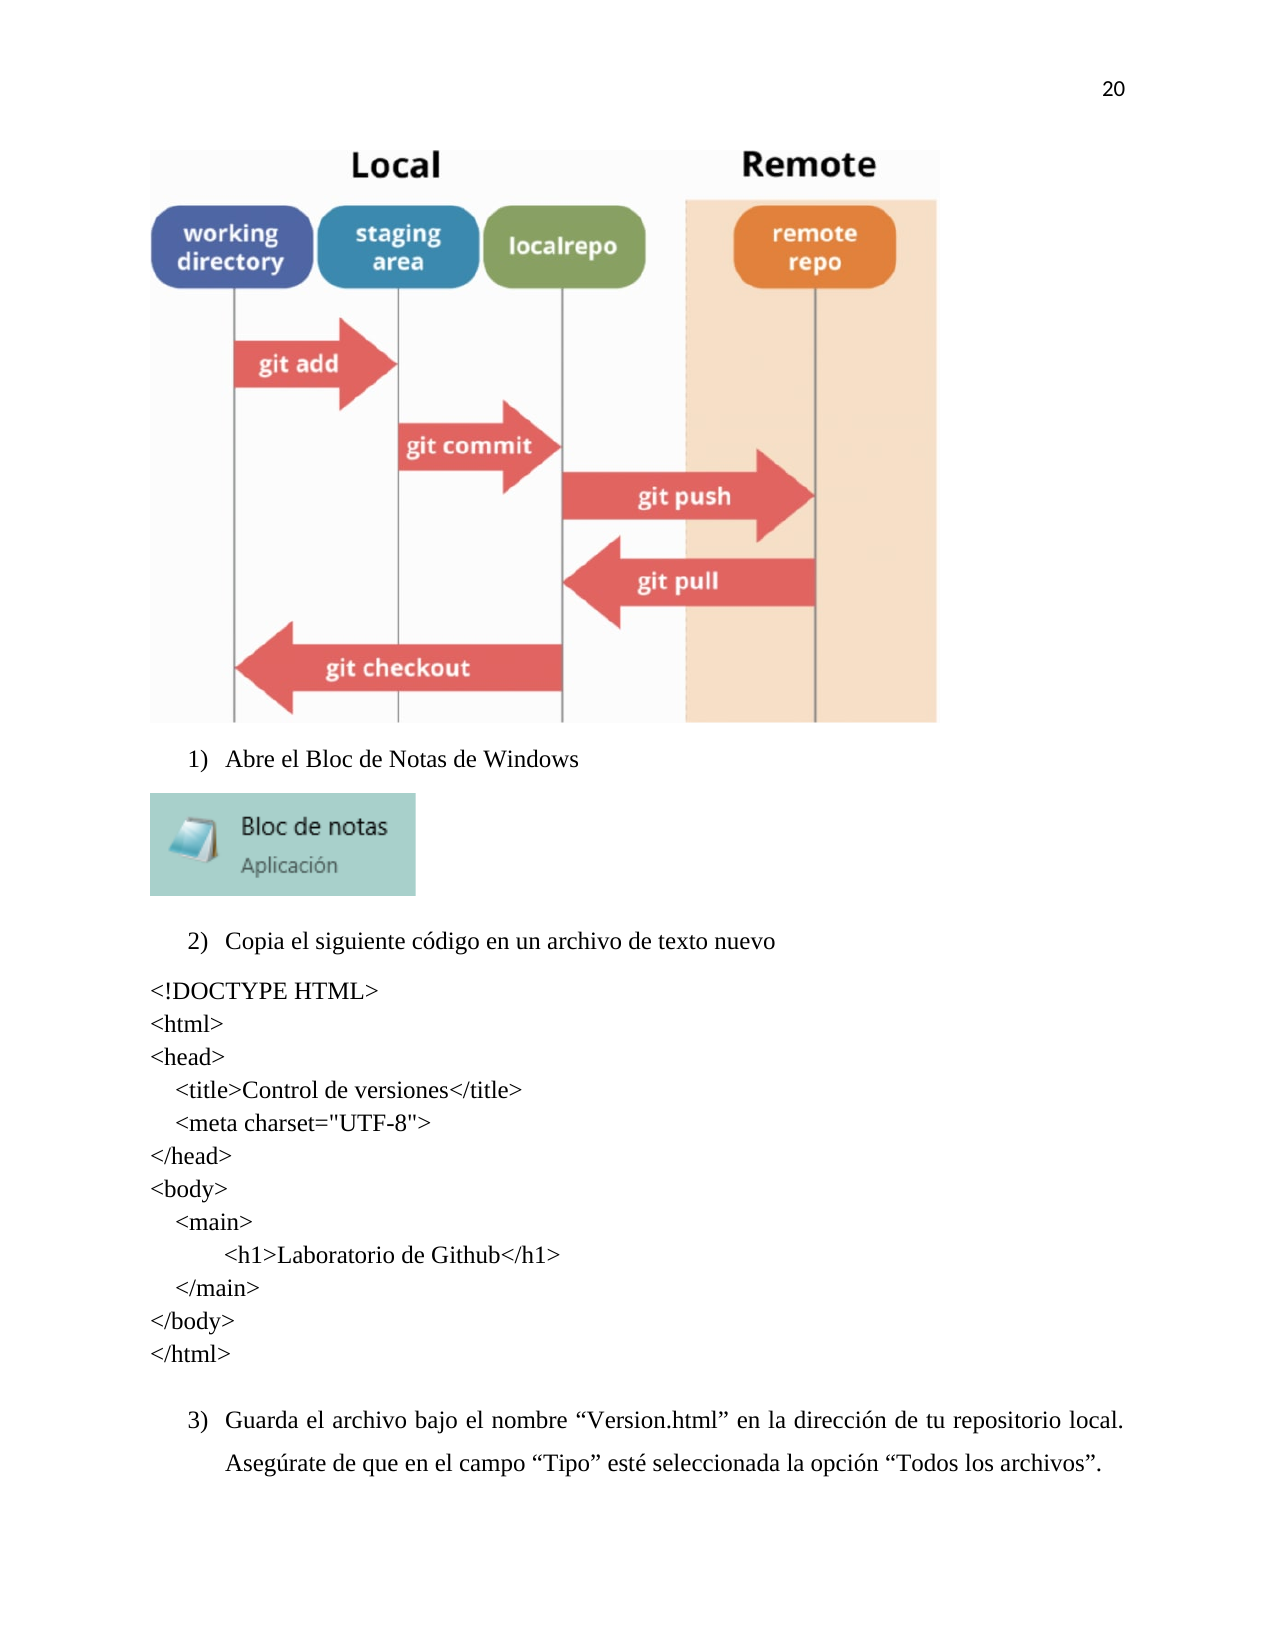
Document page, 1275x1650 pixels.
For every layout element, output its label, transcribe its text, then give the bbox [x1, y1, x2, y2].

text <html> [150, 1009, 1125, 1038]
text <head> [150, 1042, 1125, 1071]
list Abre el Bloc de Notas de Windows [187, 744, 1125, 772]
text <!DOCTYPE HTML> [150, 976, 1125, 1004]
text <meta charset="UTF-8"> [150, 1108, 1125, 1137]
text <title>Control de versiones</title> [150, 1075, 1125, 1104]
text <main> [150, 1207, 1125, 1236]
list Guarda el archivo bajo el nombre “Version.html” en la dirección de tu repositorio local. Asegúrate de que en el campo “Tipo” esté seleccionada la opción “Todos los archivos”. [187, 1405, 1125, 1477]
picture [150, 793, 416, 896]
text </html> [150, 1339, 1125, 1368]
text </body> [150, 1306, 1125, 1335]
text </main> [150, 1273, 1125, 1302]
picture [150, 150, 940, 723]
list Copia el siguiente código en un archivo de texto nuevo [187, 926, 1125, 955]
text <body> [150, 1174, 1125, 1203]
text </head> [150, 1141, 1125, 1170]
text <h1>Laboratorio de Github</h1> [150, 1240, 1125, 1269]
